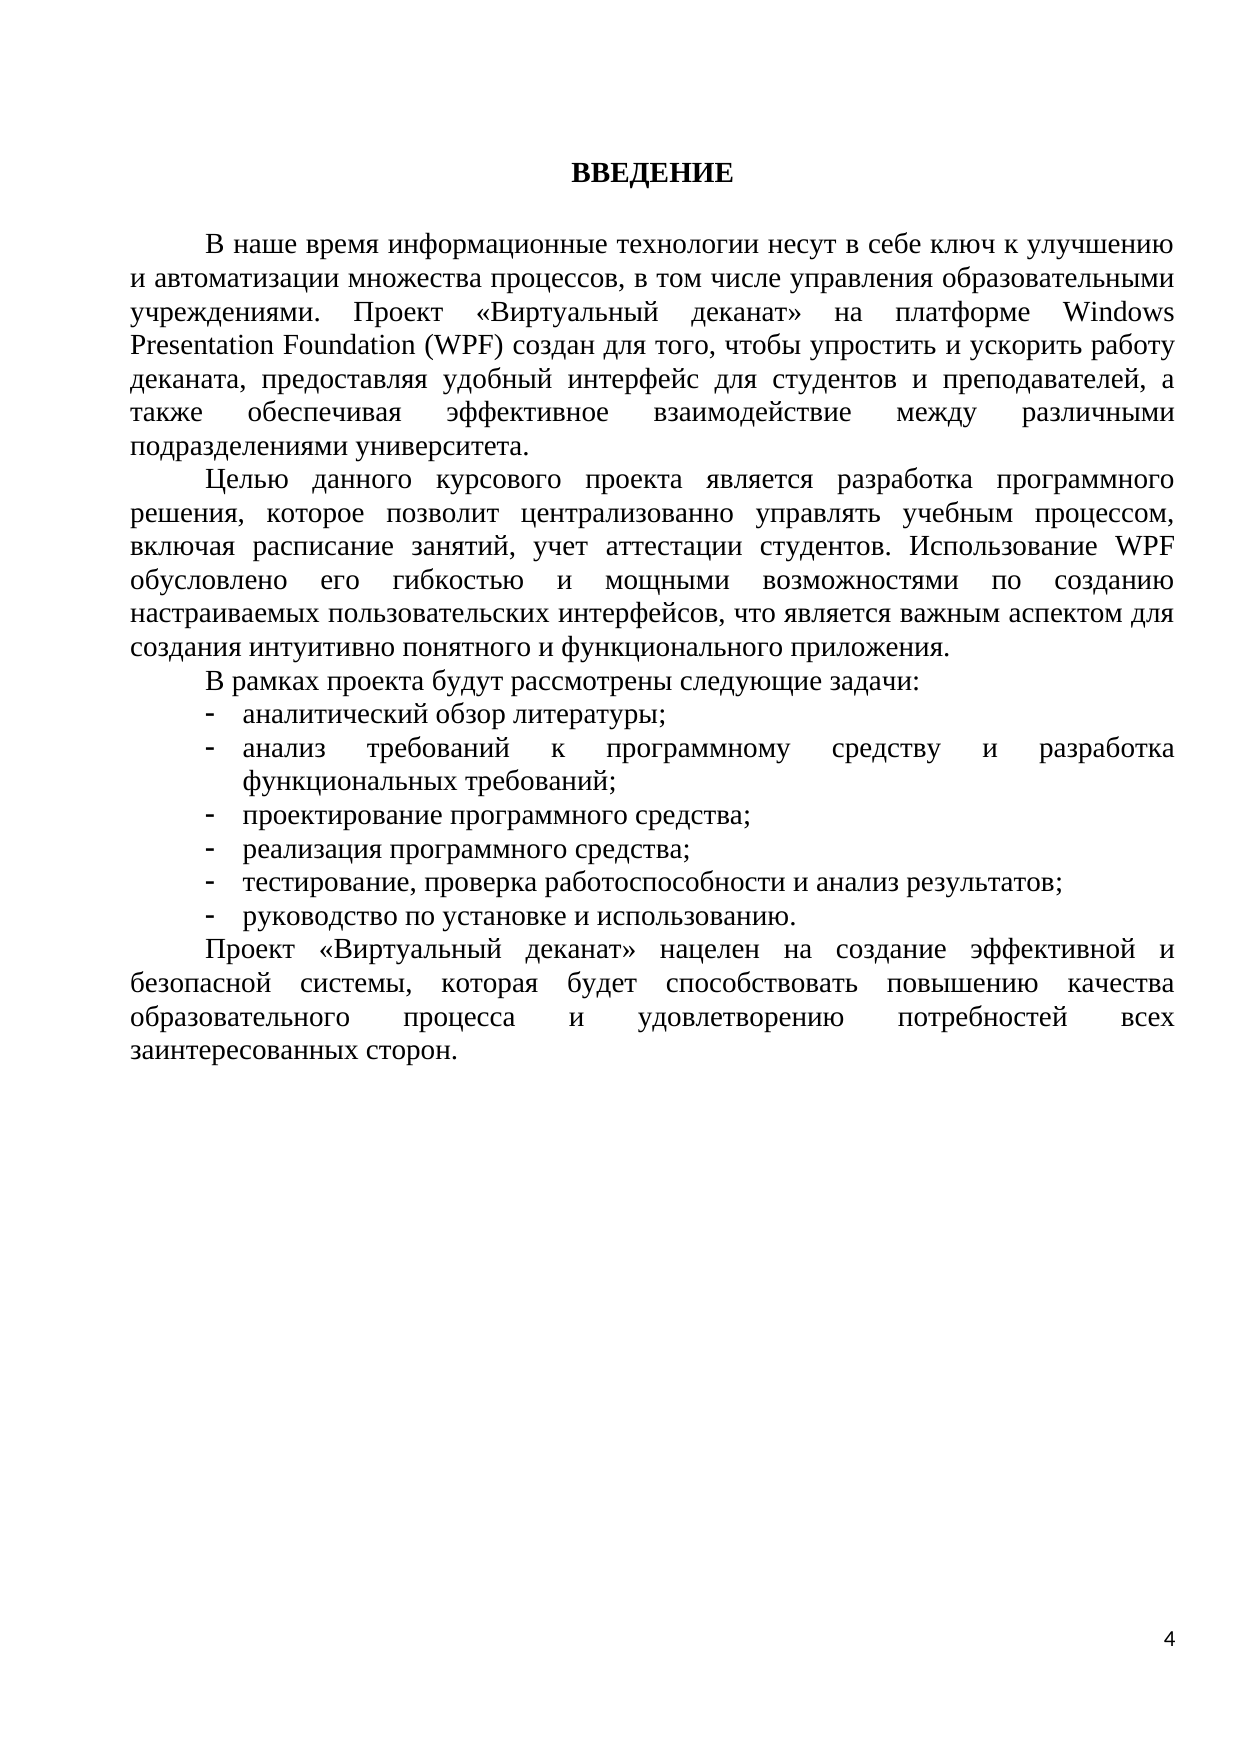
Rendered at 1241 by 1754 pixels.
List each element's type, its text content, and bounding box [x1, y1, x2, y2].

list аналитический обзор литературы; [205, 696, 1175, 730]
text В наше время информационные технологии несут в себе ключ к улучшению и автоматизации множества процессов, в том числе управления образовательными учреждениями. Проект «Виртуальный деканат» на платформе Windows Presentation Foundation (WPF) создан для того, чтобы упростить и ускорить работу деканата, предоставляя удобный интерфейс для студентов и преподавателей, а также обеспечивая эффективное взаимодействие между различными подразделениями университета. [130, 227, 1175, 461]
list руководство по установке и использованию. [205, 898, 1175, 932]
list анализ требований к программному средству и разработка функциональных требований; [205, 730, 1175, 797]
list проектирование программного средства; [205, 797, 1175, 831]
list тестирование, проверка работоспособности и анализ результатов; [205, 864, 1175, 898]
text Целью данного курсового проекта является разработка программного решения, которое позволит централизованно управлять учебным процессом, включая расписание занятий, учет аттестации студентов. Использование WPF обусловлено его гибкостью и мощными возможностями по созданию настраиваемых пользовательских интерфейсов, что является важным аспектом для создания интуитивно понятного и функционального приложения. [130, 461, 1175, 663]
text Проект «Виртуальный деканат» нацелен на создание эффективной и безопасной системы, которая будет способствовать повышению качества образовательного процесса и удовлетворению потребностей всех заинтересованных сторон. [130, 932, 1175, 1066]
text ВВЕДЕНИЕ [130, 156, 1175, 189]
list реализация программного средства; [205, 831, 1175, 864]
text В рамках проекта будут рассмотрены следующие задачи: [130, 663, 1175, 696]
